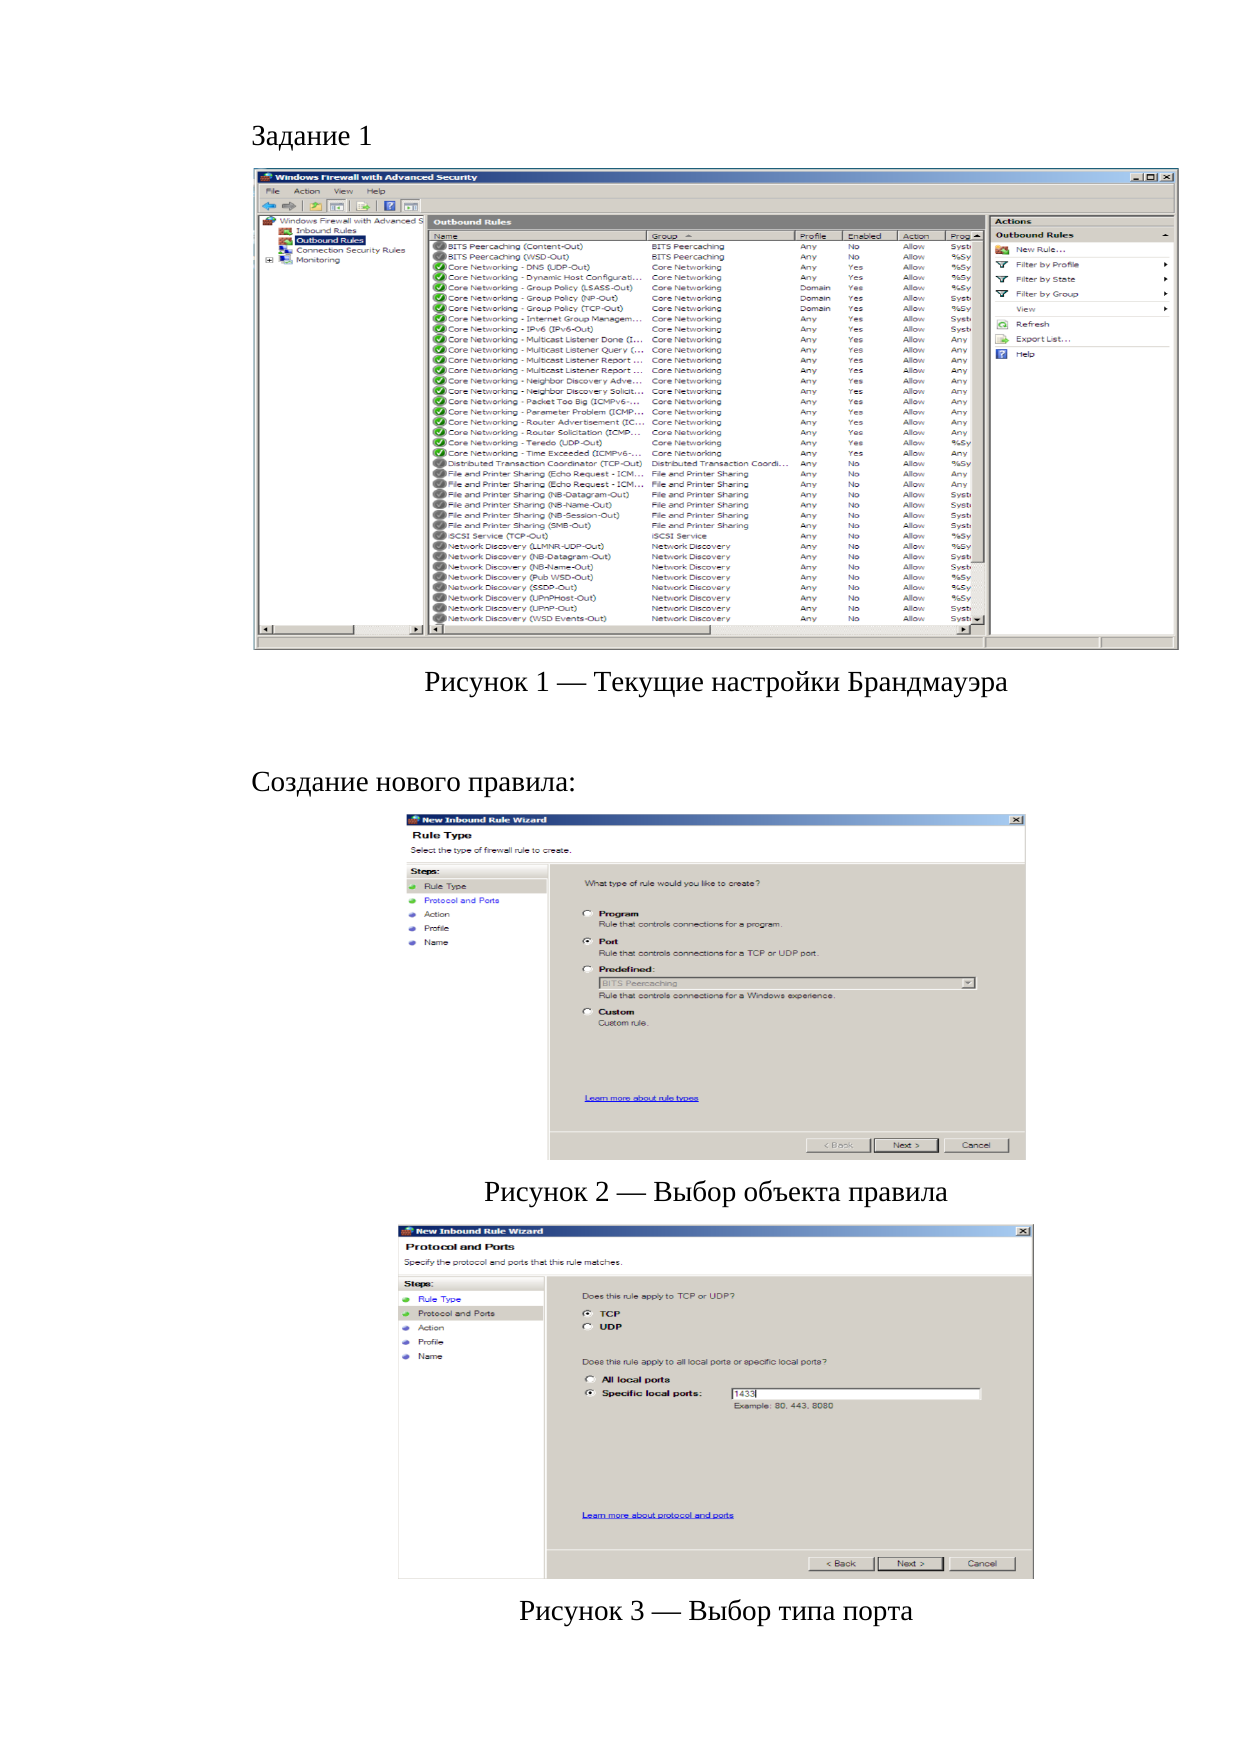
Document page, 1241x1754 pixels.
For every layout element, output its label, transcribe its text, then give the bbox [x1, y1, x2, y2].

text Рисунок 1 — Текущие настройки Брандмауэра [177, 664, 1181, 697]
picture [398, 1224, 1034, 1579]
text Рисунок 2 — Выбор объекта правила [177, 1174, 1181, 1207]
picture [253, 168, 1179, 650]
text Задание 1 [177, 118, 1181, 152]
picture [406, 814, 1026, 1160]
text Рисунок 3 — Выбор типа порта [177, 1593, 1181, 1626]
text Создание нового правила: [177, 764, 1181, 798]
